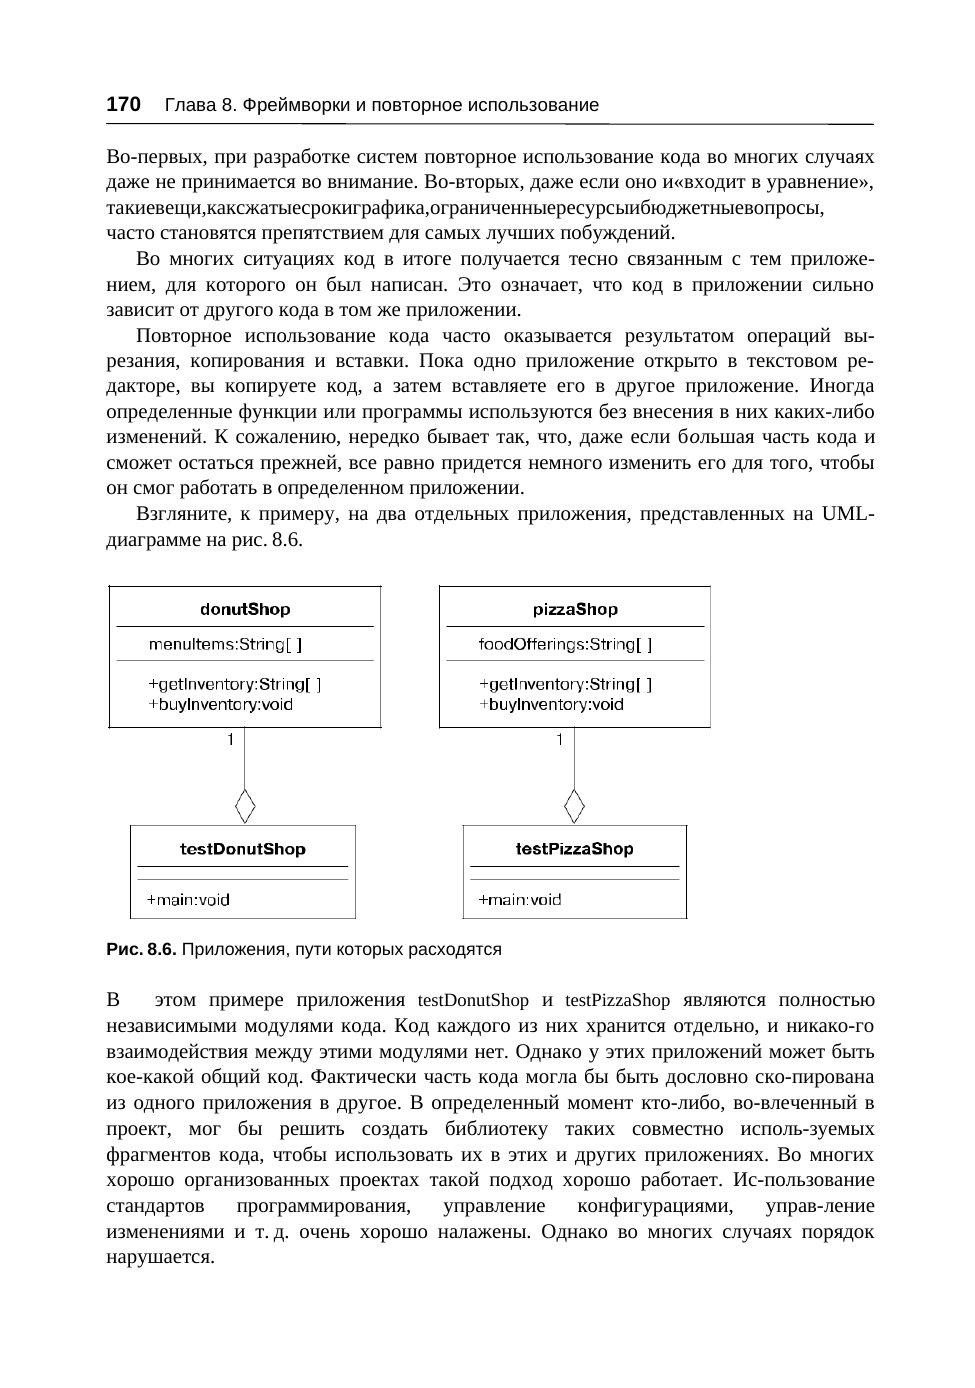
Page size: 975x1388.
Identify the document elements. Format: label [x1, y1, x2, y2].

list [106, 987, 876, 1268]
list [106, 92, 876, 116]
picture [108, 585, 711, 919]
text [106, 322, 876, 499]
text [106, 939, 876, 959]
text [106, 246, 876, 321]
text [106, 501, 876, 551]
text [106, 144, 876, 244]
